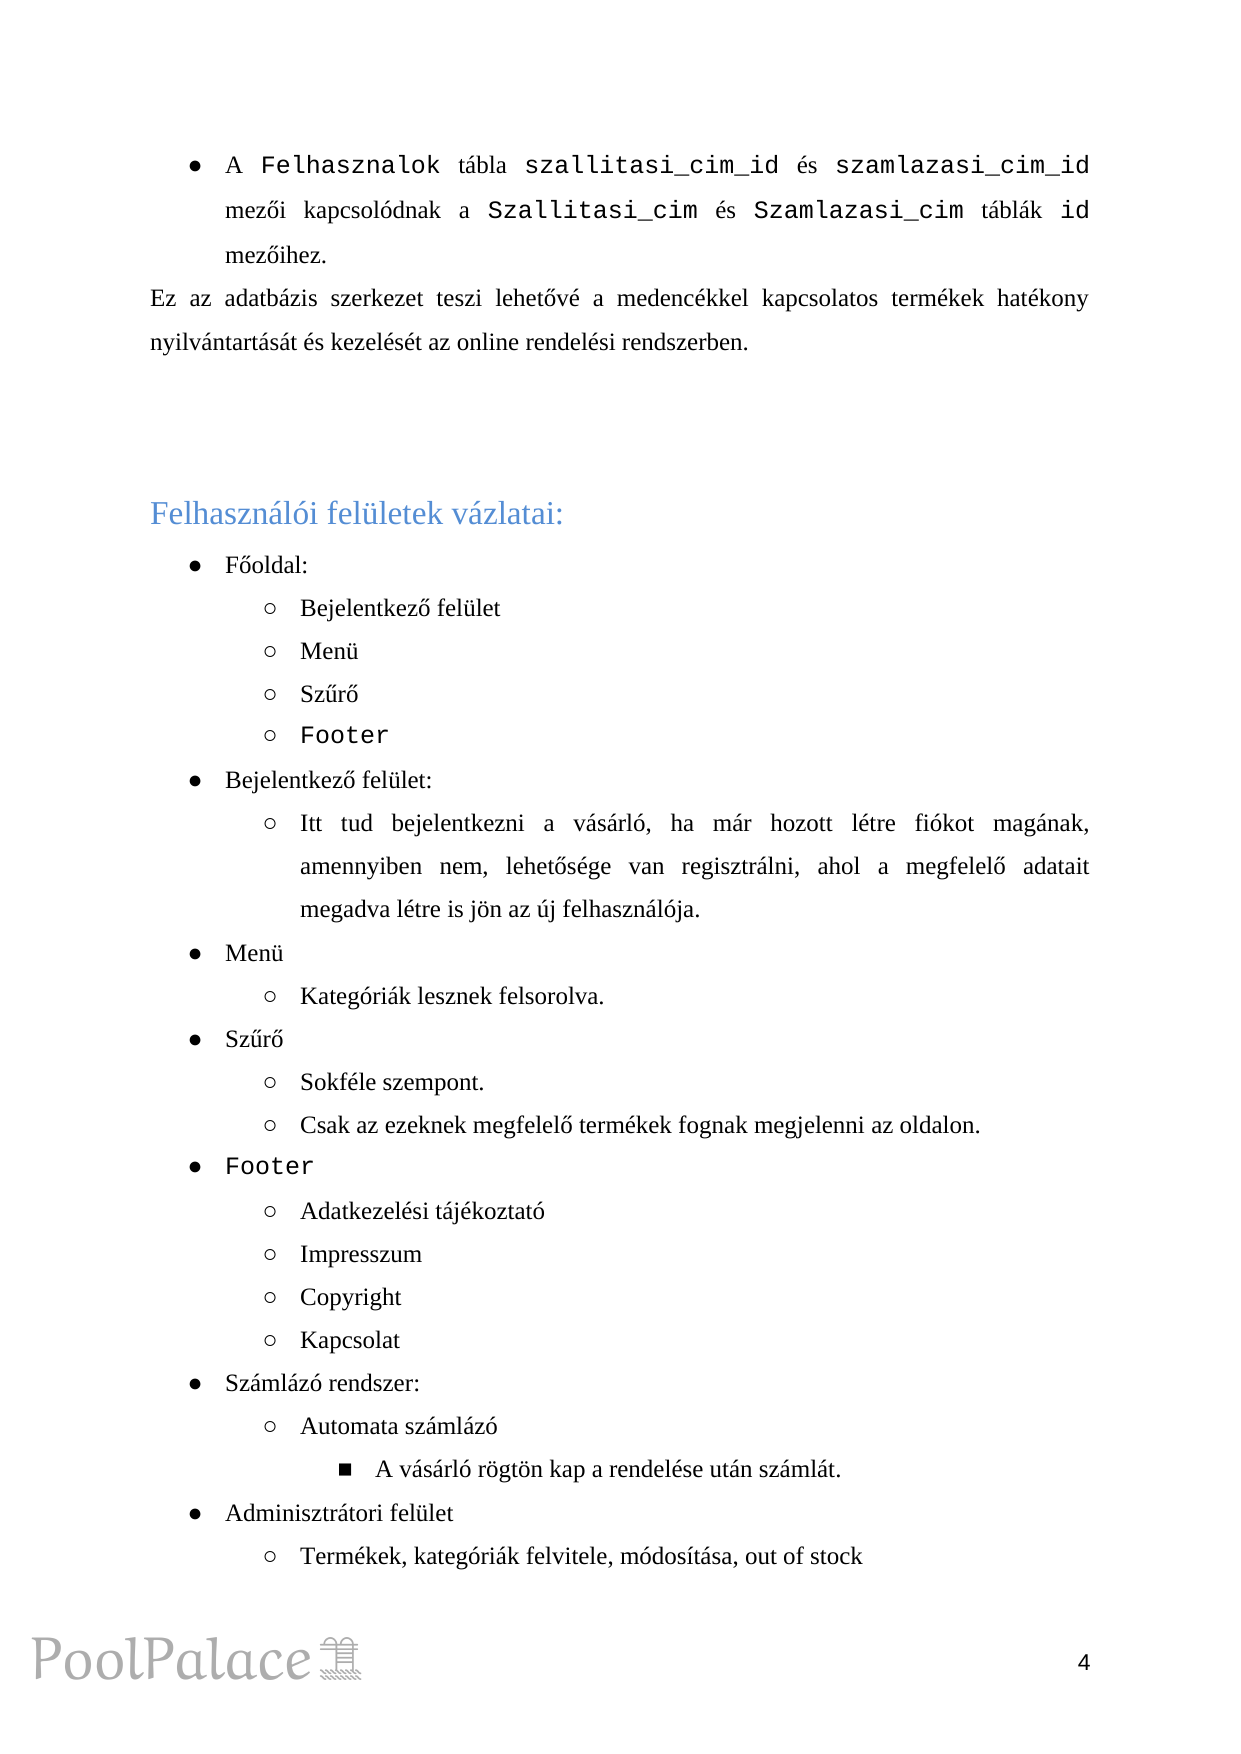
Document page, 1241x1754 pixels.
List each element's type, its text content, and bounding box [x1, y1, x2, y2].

list Kategóriák lesznek felsorolva. [262, 981, 1090, 1009]
list Automata számlázó [262, 1411, 1090, 1440]
list Termékek, kategóriák felvitele, módosítása, out of stock [262, 1541, 1090, 1569]
list Sokféle szempont. [262, 1067, 1090, 1096]
list Impresszum [262, 1239, 1090, 1268]
list Menü [262, 636, 1090, 665]
list Itt tud bejelentkezni a vásárló, ha már hozott létre fiókot magának, amennyiben nem, lehetősége van regisztrálni, ahol a megfelelő adatait megadva létre is jön az új felhasználója. [262, 808, 1090, 923]
list Copyright [262, 1282, 1090, 1311]
list Kapcsolat [262, 1325, 1090, 1354]
list A vásárló rögtön kap a rendelése után számlát. [337, 1454, 1090, 1483]
picture [31, 1637, 362, 1680]
text Ez az adatbázis szerkezet teszi lehetővé a medencékkel kapcsolatos termékek hatékony nyilvántartását és kezelését az online rendelési rendszerben. [150, 283, 1090, 355]
list Szűrő [187, 1024, 1090, 1053]
list Számlázó rendszer: [187, 1368, 1090, 1397]
list Adatkezelési tájékoztató [262, 1196, 1090, 1224]
list Footer [187, 1153, 1090, 1182]
subtitle Felhasználói felületek vázlatai: [150, 493, 1090, 532]
list Footer [262, 723, 1090, 751]
list Csak az ezeknek megfelelő termékek fognak megjelenni az oldalon. [262, 1110, 1090, 1139]
list Szűrő [262, 679, 1090, 708]
list Főoldal: [187, 550, 1090, 579]
list Bejelentkező felület [262, 593, 1090, 622]
list A Felhasznalok tábla szallitasi_cim_id és szamlazasi_cim_id mezői kapcsolódnak a Szallitasi_cim és Szamlazasi_cim táblák id mezőihez. [187, 150, 1090, 269]
list Adminisztrátori felület [187, 1498, 1090, 1526]
list Menü [187, 938, 1090, 966]
list Bejelentkező felület: [187, 765, 1090, 794]
